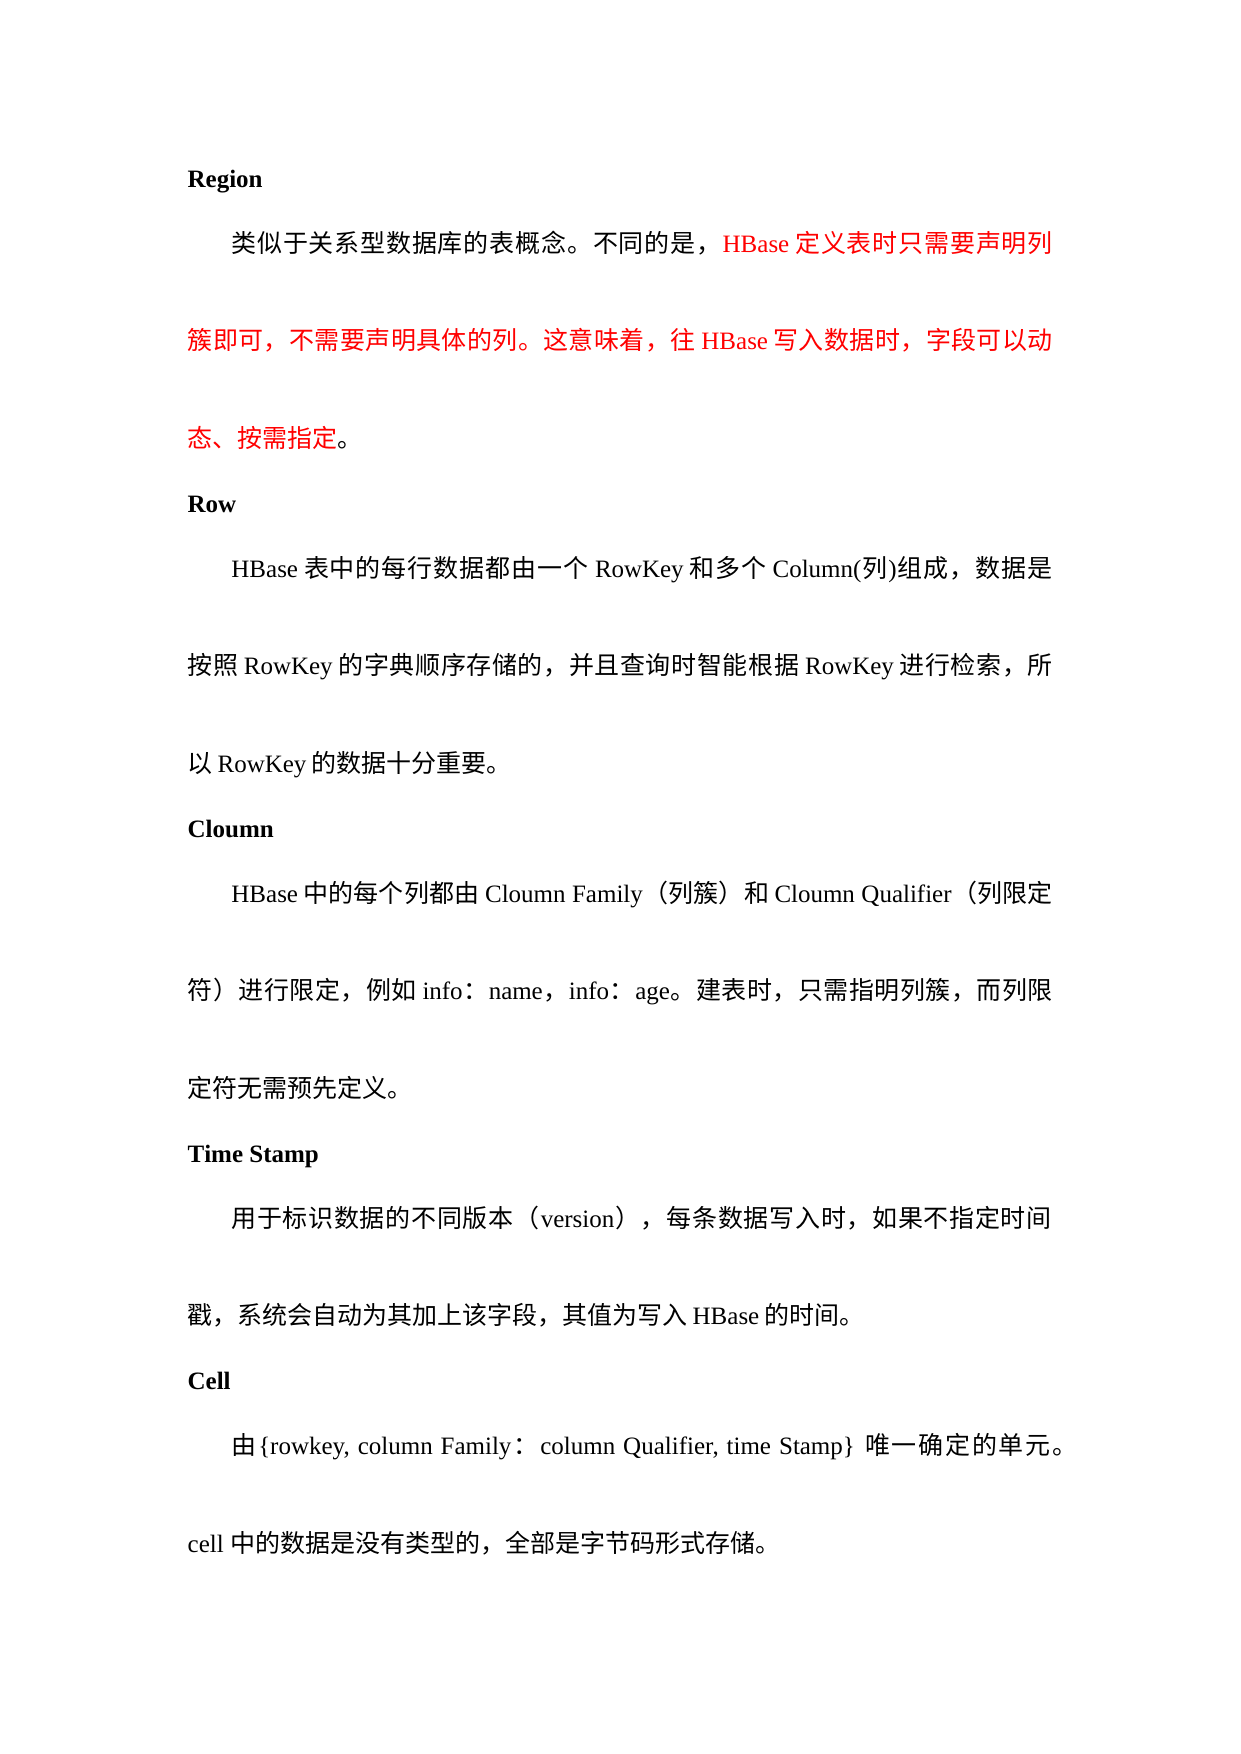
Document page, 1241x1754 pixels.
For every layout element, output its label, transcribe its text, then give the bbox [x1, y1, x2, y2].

text HBase中的每个列都由Cloumn Family（列簇）和Cloumn Qualifier（列限定符）进行限定，例如info：name，info：age。建表时，只需指明列簇，而列限定符无需预先定义。 [187, 859, 1053, 1119]
subtitle Cell [187, 1364, 1053, 1397]
subtitle Time Stamp [187, 1137, 1053, 1169]
text HBase表中的每行数据都由一个RowKey和多个Column(列)组成，数据是按照RowKey的字典顺序存储的，并且查询时智能根据RowKey进行检索，所以RowKey的数据十分重要。 [187, 534, 1053, 794]
subtitle Cloumn [187, 812, 1053, 844]
text 用于标识数据的不同版本（version），每条数据写入时，如果不指定时间戳，系统会自动为其加上该字段，其值为写入HBase的时间。 [187, 1184, 1053, 1346]
text 类似于关系型数据库的表概念。不同的是，HBase定义表时只需要声明列簇即可，不需要声明具体的列。这意味着，往HBase写入数据时，字段可以动态、按需指定。 [187, 209, 1053, 469]
text 由{rowkey, column Family：column Qualifier, time Stamp} 唯一确定的单元。cell 中的数据是没有类型的，全部是字节码形式存储。 [187, 1411, 1053, 1574]
subtitle Row [187, 487, 1053, 519]
subtitle Region [187, 162, 1053, 194]
